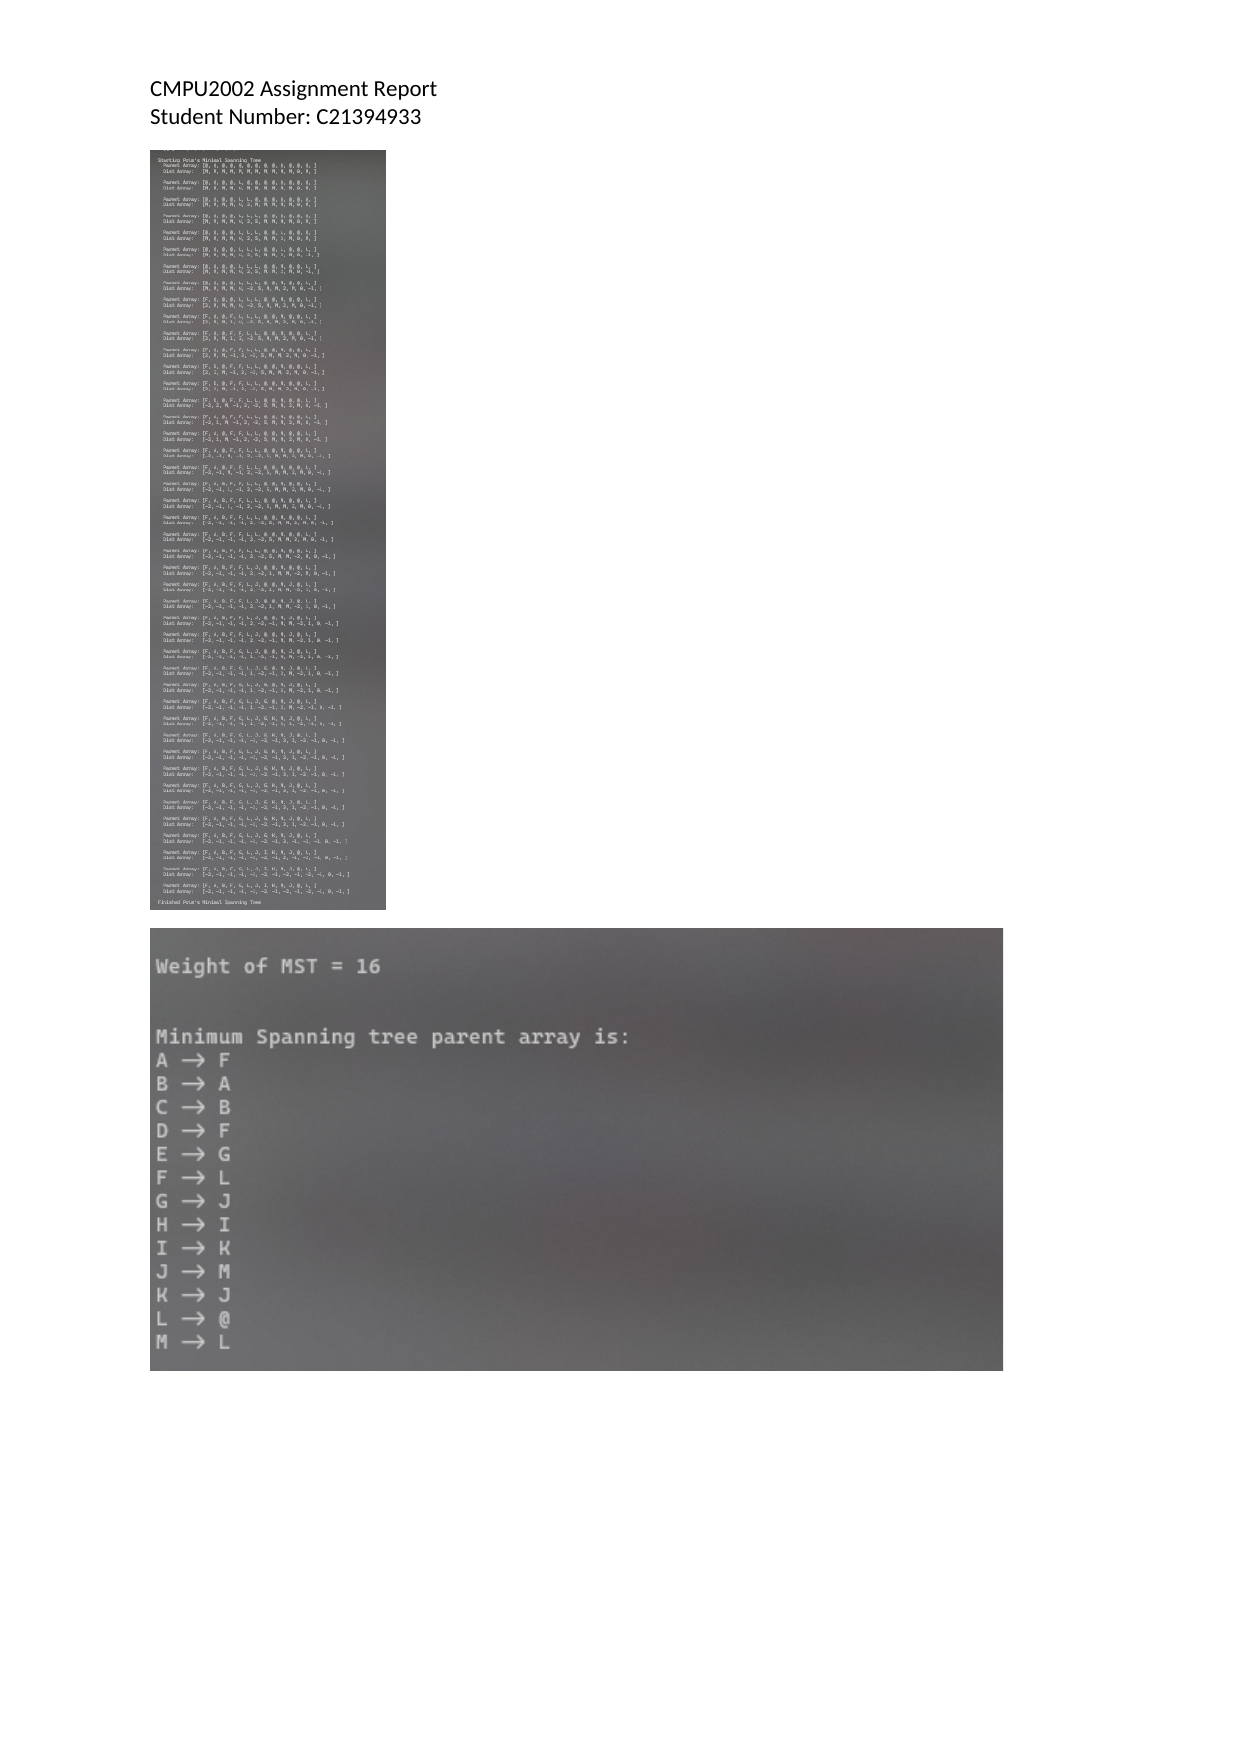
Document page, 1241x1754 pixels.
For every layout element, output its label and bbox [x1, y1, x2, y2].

picture [150, 150, 386, 910]
picture [150, 928, 1004, 1371]
